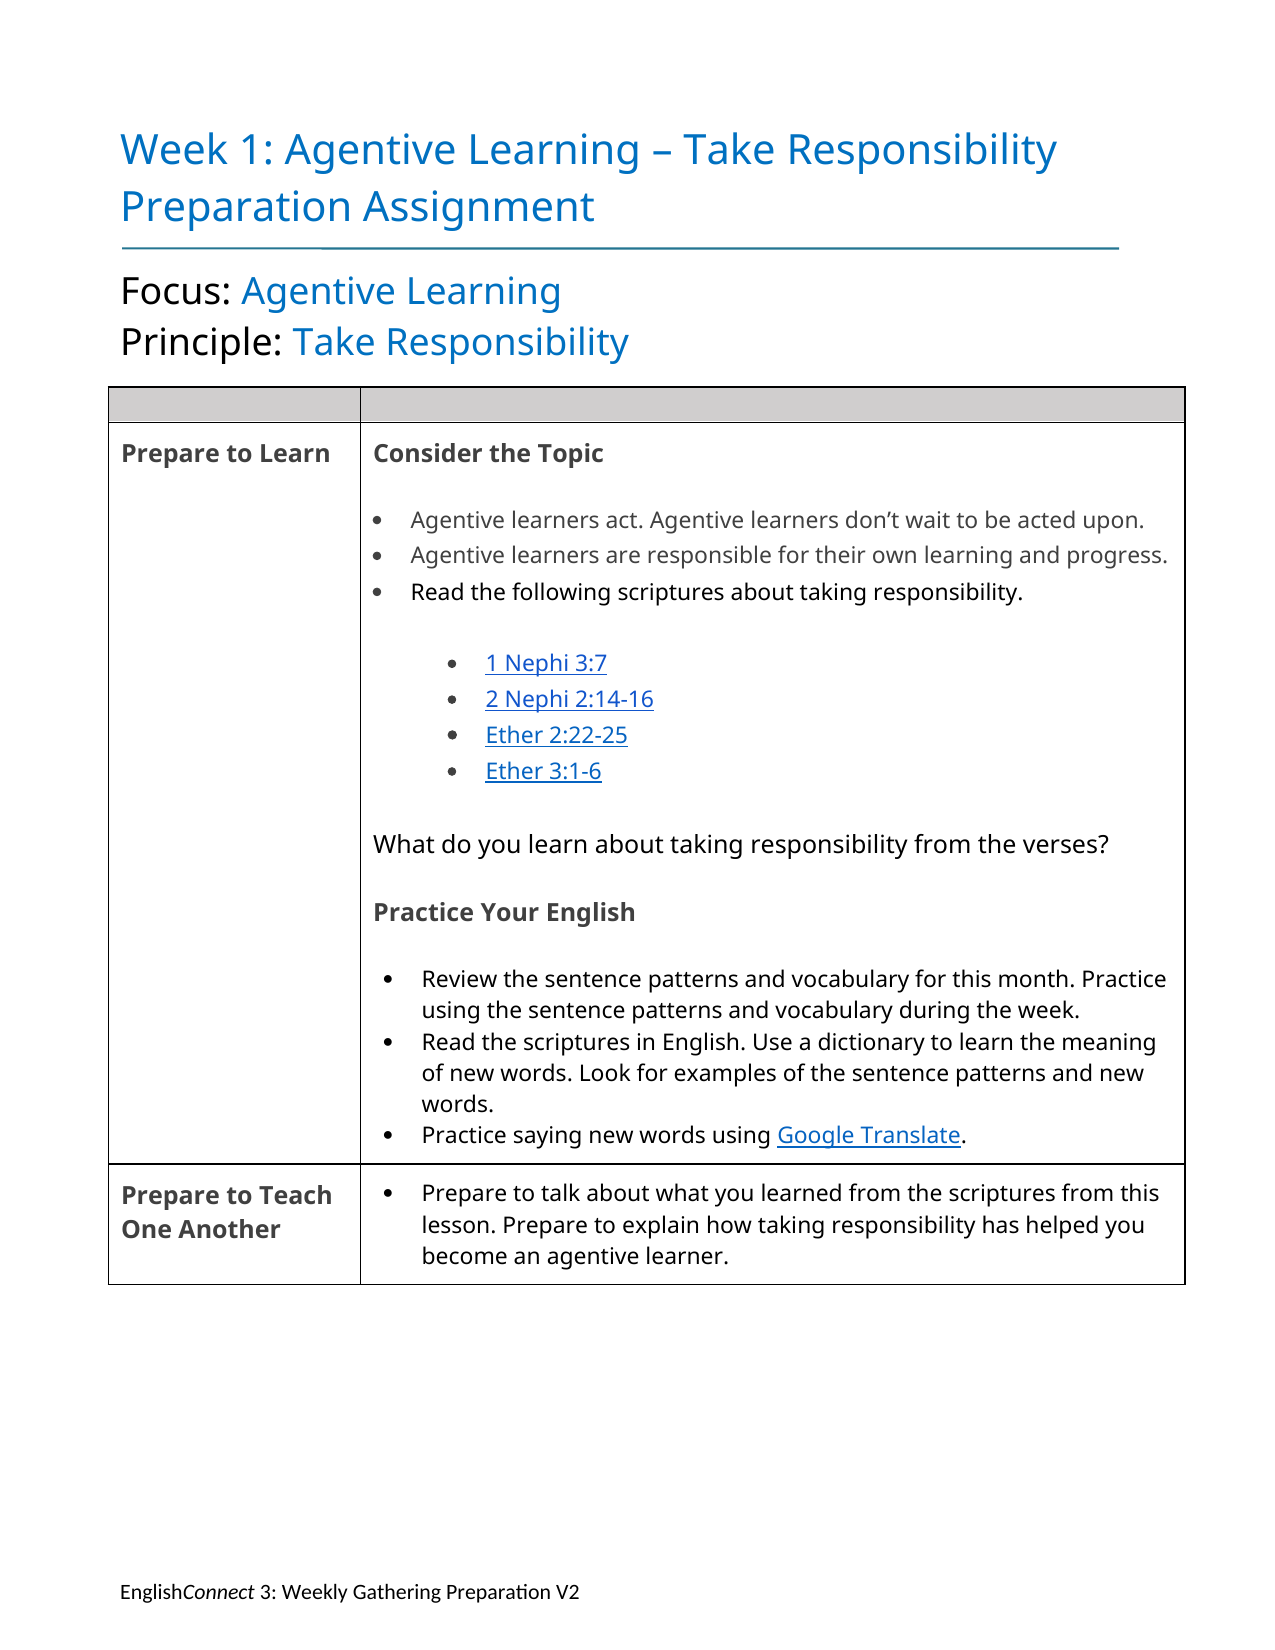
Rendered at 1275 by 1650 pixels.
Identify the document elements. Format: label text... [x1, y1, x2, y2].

table_cell Prepare to Learn [109, 423, 360, 1163]
table_cell Consider the Topic Agentive learners act. Agentive learners don’t wait to be acted upon. Agentive learners are responsible for their own learning and progress. Read the following scriptures about taking responsibility. 1 Nephi 3:7 2 Nephi 2:14-16 Ether 2:22-25 Ether 3:1-6 What do you learn about taking responsibility from the verses? Practice Your English Review the sentence patterns and vocabulary for this month. Practice using the sentence patterns and vocabulary during the week. Read the scriptures in English. Use a dictionary to learn the meaning of new words. Look for examples of the sentence patterns and new words. Practice saying new words using Google Translate. [361, 423, 1184, 1163]
text Preparation Assignment [120, 177, 1155, 233]
subtitle Focus: Agentive Learning [120, 264, 1155, 315]
table_cell Prepare to Teach One Another [109, 1165, 360, 1283]
text Week 1: Agentive Learning – Take Responsibility [120, 120, 1155, 177]
subtitle Principle: Take Responsibility [120, 315, 1155, 366]
table_cell Prepare to talk about what you learned from the scriptures from this lesson. Prepare to explain how taking responsibility has helped you become an agentive learner. [361, 1165, 1184, 1283]
table_header [109, 388, 360, 421]
table_header [361, 388, 1184, 421]
